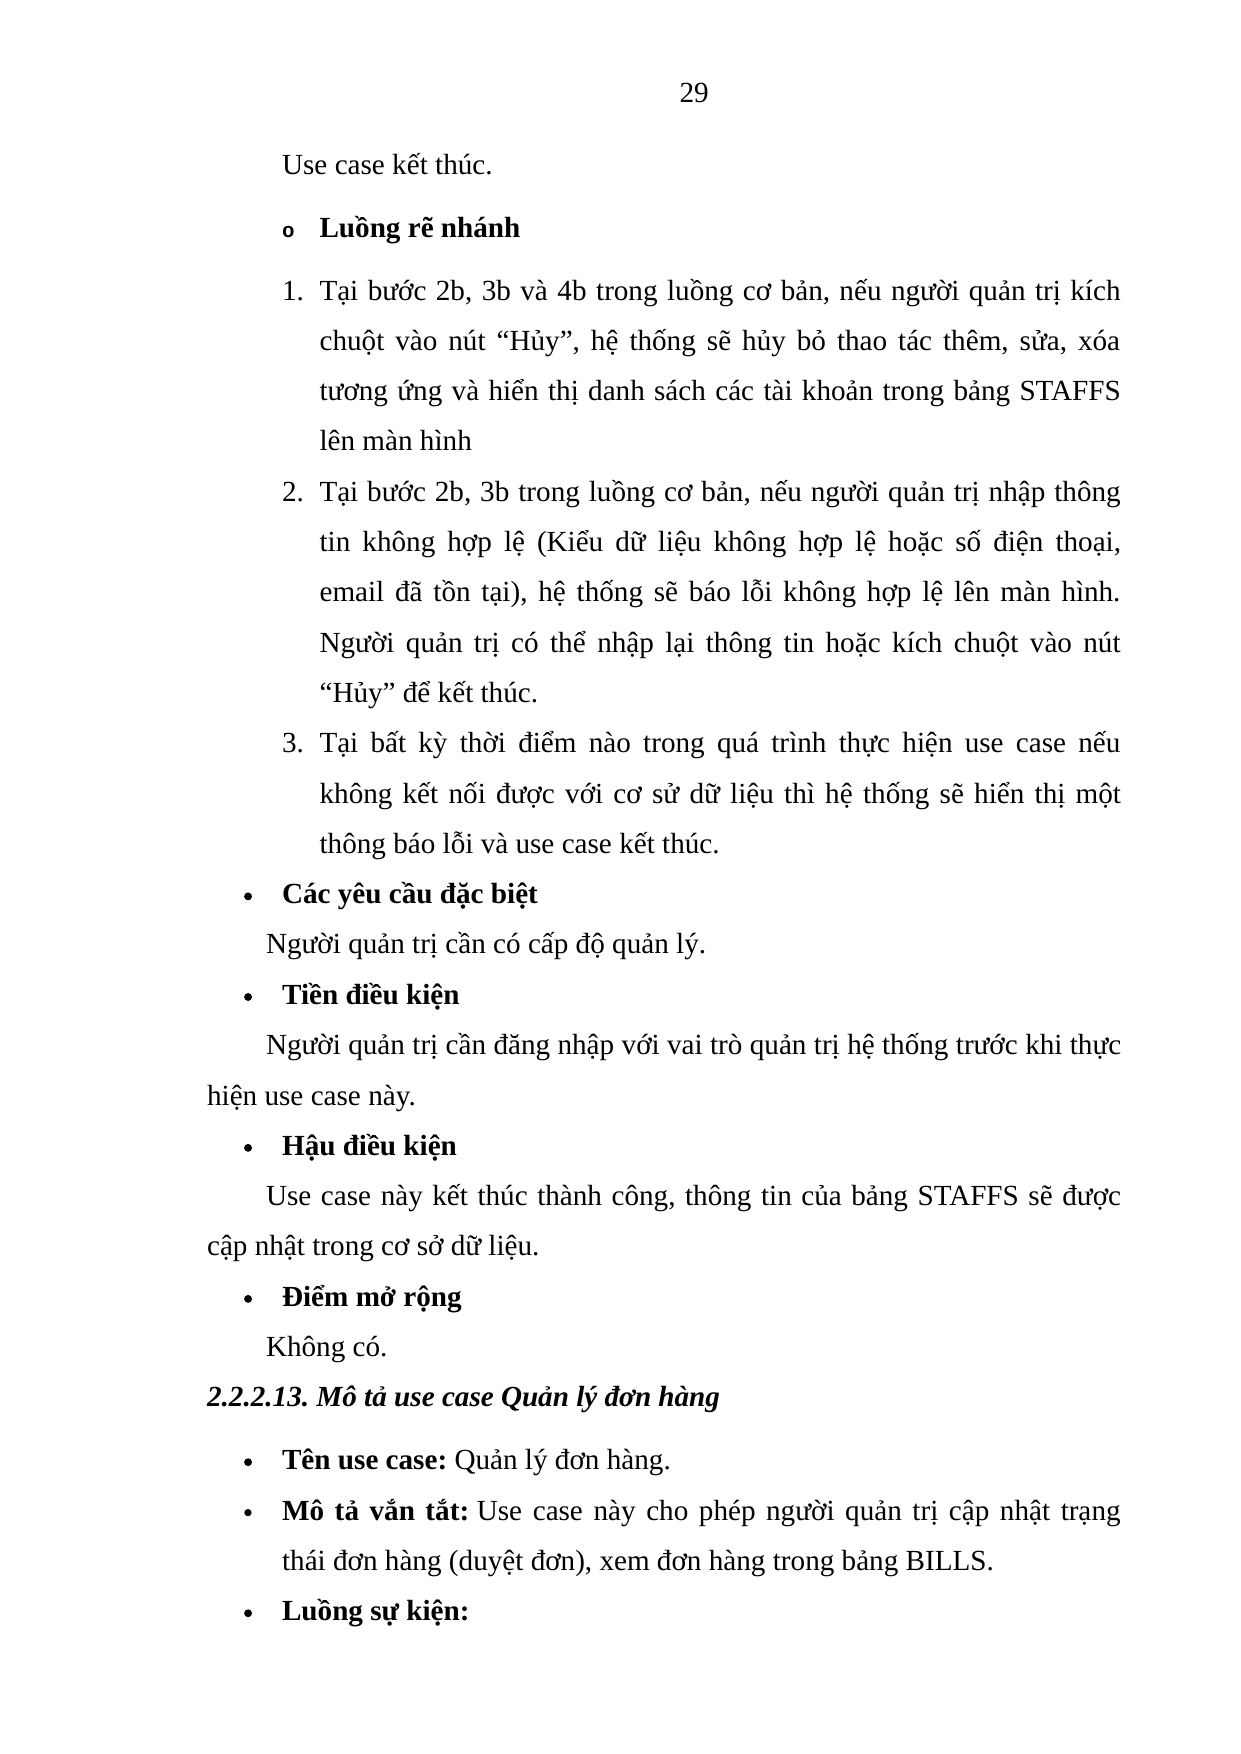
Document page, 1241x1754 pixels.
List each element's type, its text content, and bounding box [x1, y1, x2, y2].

text Không có. [207, 1329, 1122, 1363]
list Luồng sự kiện: [244, 1593, 1122, 1627]
text Người quản trị cần đăng nhập với vai trò quản trị hệ thống trước khi thực hiện use case này. [207, 1027, 1122, 1111]
text Use case này kết thúc thành công, thông tin của bảng STAFFS sẽ được cập nhật trong cơ sở dữ liệu. [207, 1178, 1122, 1262]
list Tên use case: Quản lý đơn hàng. [244, 1442, 1122, 1476]
list Tại bước 2b, 3b và 4b trong luồng cơ bản, nếu người quản trị kích chuột vào nút “Hủy”, hệ thống sẽ hủy bỏ thao tác thêm, sửa, xóa tương ứng và hiển thị danh sách các tài khoản trong bảng STAFFS lên màn hình [282, 273, 1122, 457]
list Các yêu cầu đặc biệt [244, 876, 1122, 910]
list Luồng rẽ nhánh [282, 210, 1122, 243]
list Hậu điều kiện [244, 1128, 1122, 1161]
list Tại bước 2b, 3b trong luồng cơ bản, nếu người quản trị nhập thông tin không hợp lệ (Kiểu dữ liệu không hợp lệ hoặc số điện thoại, email đã tồn tại), hệ thống sẽ báo lỗi không hợp lệ lên màn hình. Người quản trị có thể nhập lại thông tin hoặc kích chuột vào nút “Hủy” để kết thúc. [282, 474, 1122, 709]
list Tại bất kỳ thời điểm nào trong quá trình thực hiện use case nếu không kết nối được với cơ sử dữ liệu thì hệ thống sẽ hiển thị một thông báo lỗi và use case kết thúc. [282, 725, 1122, 859]
text Người quản trị cần có cấp độ quản lý. [207, 927, 1122, 960]
list Điểm mở rộng [244, 1279, 1122, 1312]
text Use case kết thúc. [207, 147, 1122, 181]
list Mô tả vắn tắt: Use case này cho phép người quản trị cập nhật trạng thái đơn hàng (duyệt đơn), xem đơn hàng trong bảng BILLS. [244, 1493, 1122, 1576]
list Tiền điều kiện [244, 977, 1122, 1011]
subtitle 2.2.2.13. Mô tả use case Quản lý đơn hàng [207, 1379, 1122, 1413]
